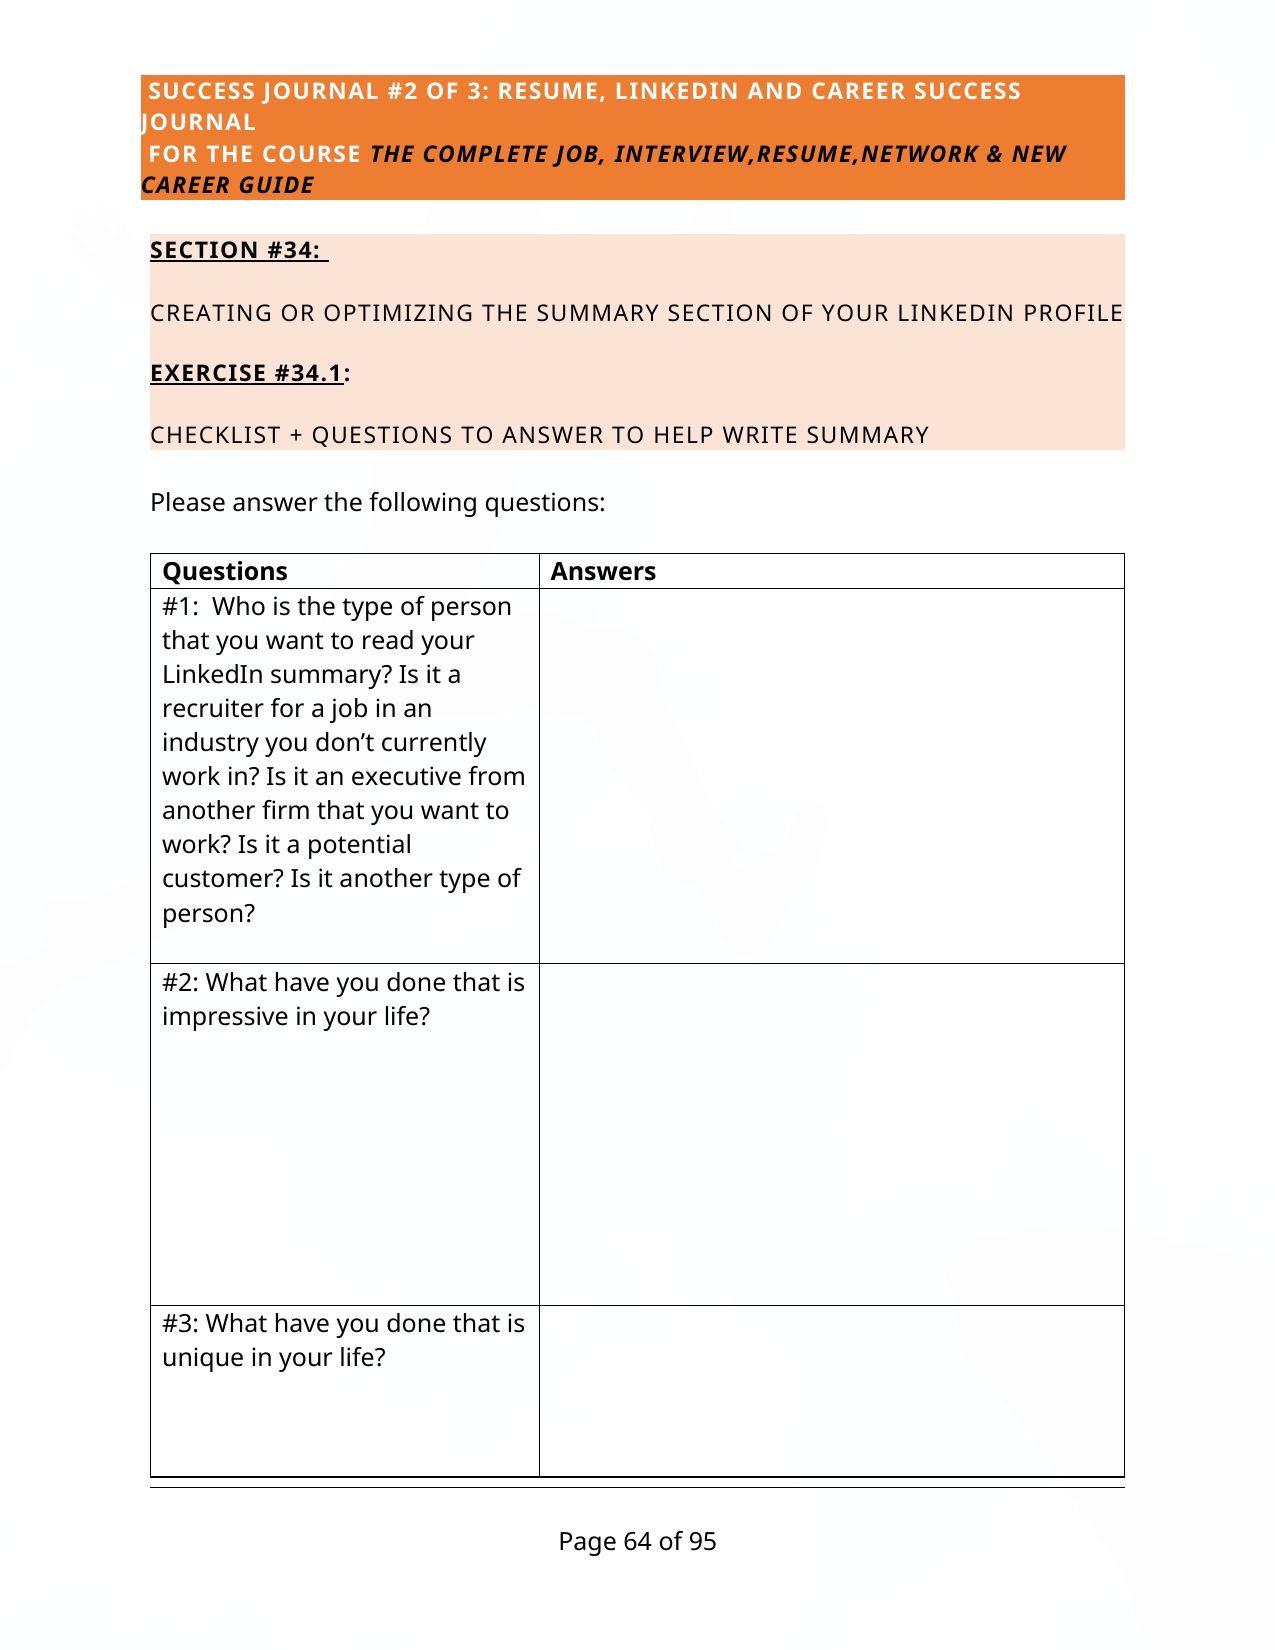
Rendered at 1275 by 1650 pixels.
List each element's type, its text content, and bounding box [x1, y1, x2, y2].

table_cell #1: Who is the type of person that you want to read your LinkedIn summary? Is it a recruiter for a job in an industry you don’t currently work in? Is it an executive from another firm that you want to work? Is it a potential customer? Is it another type of person? [151, 589, 539, 963]
subtitle Creating or Optimizing the Summary Section of Your Linkedin Profile [150, 297, 1125, 328]
table_cell #2: What have you done that is impressive in your life? [151, 964, 539, 1305]
table_cell [540, 964, 1124, 1305]
table_cell [540, 589, 1124, 963]
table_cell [151, 1306, 539, 1476]
table_header Questions [151, 554, 539, 588]
table_cell [540, 1306, 1124, 1476]
table_header Answers [540, 554, 1124, 588]
subtitle exercise #34.1: [150, 328, 1125, 388]
subtitle Section #34: [150, 234, 1125, 265]
text Please answer the following questions: [150, 484, 1125, 518]
subtitle Checklist + Questions to Answer to Help Write Summary [150, 419, 1125, 450]
